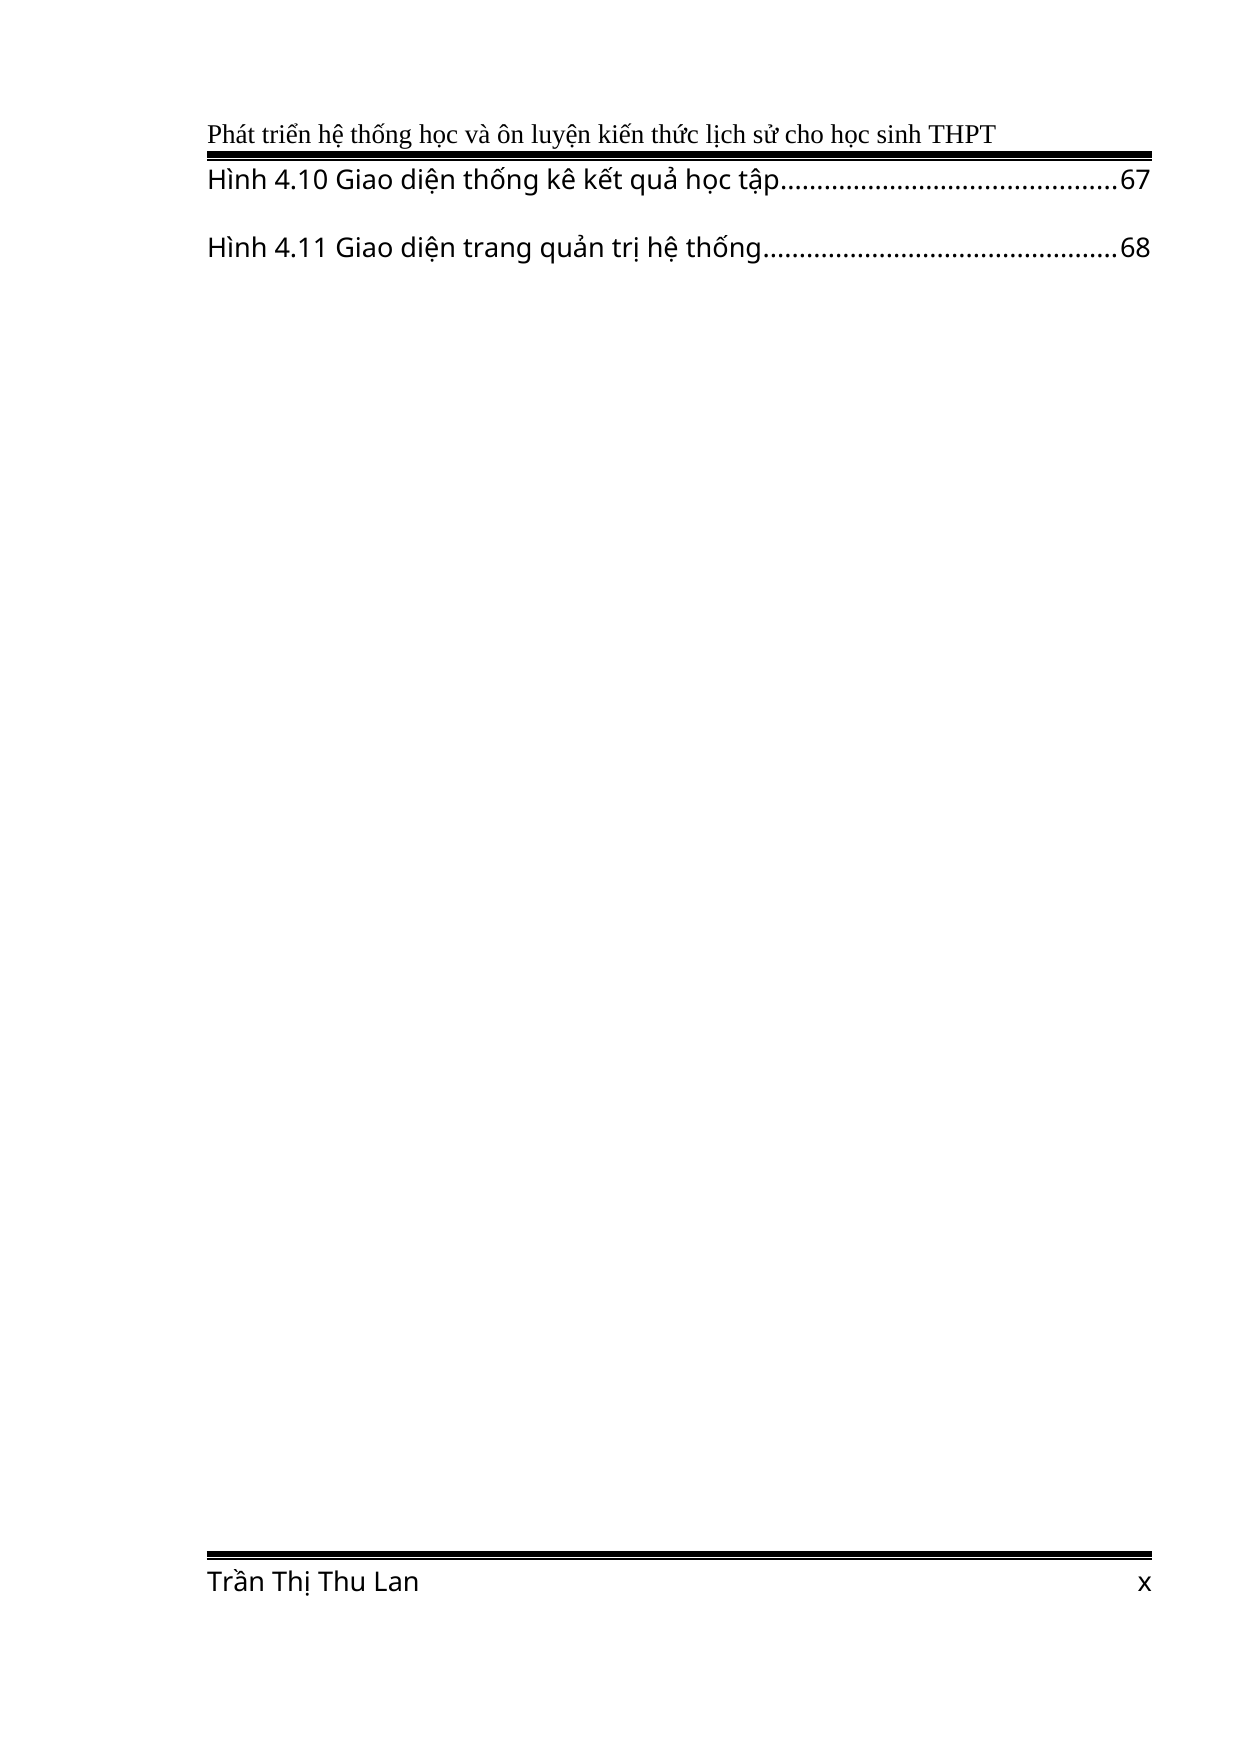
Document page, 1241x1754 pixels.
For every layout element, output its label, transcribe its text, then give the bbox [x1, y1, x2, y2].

text Hình 4.10 Giao diện thống kê kết quả học tập 67 [207, 161, 1152, 198]
text Hình 4.11 Giao diện trang quản trị hệ thống 68 [207, 228, 1152, 265]
